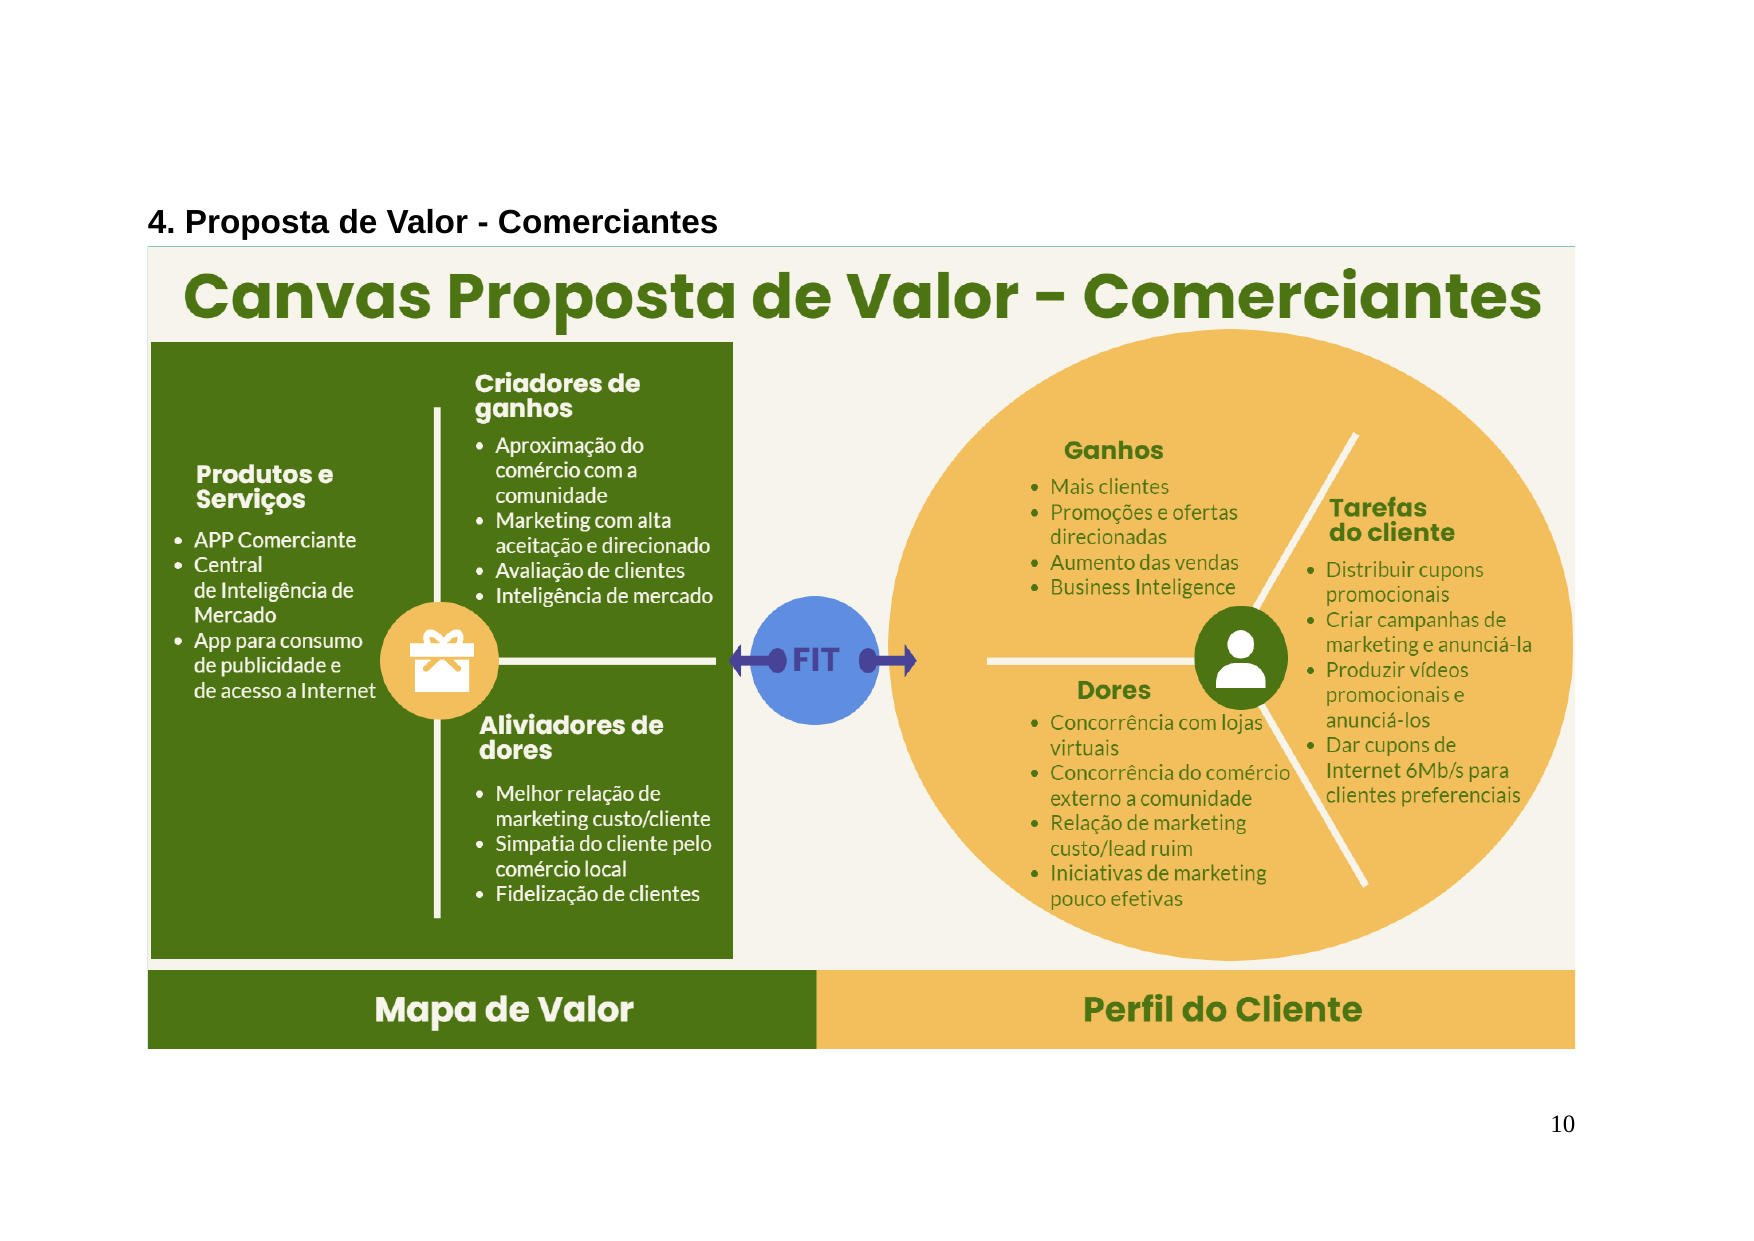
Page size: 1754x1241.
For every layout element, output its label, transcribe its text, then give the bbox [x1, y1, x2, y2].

picture [147, 246, 1575, 1049]
subtitle 4. Proposta de Valor - Comerciantes [148, 202, 1575, 241]
